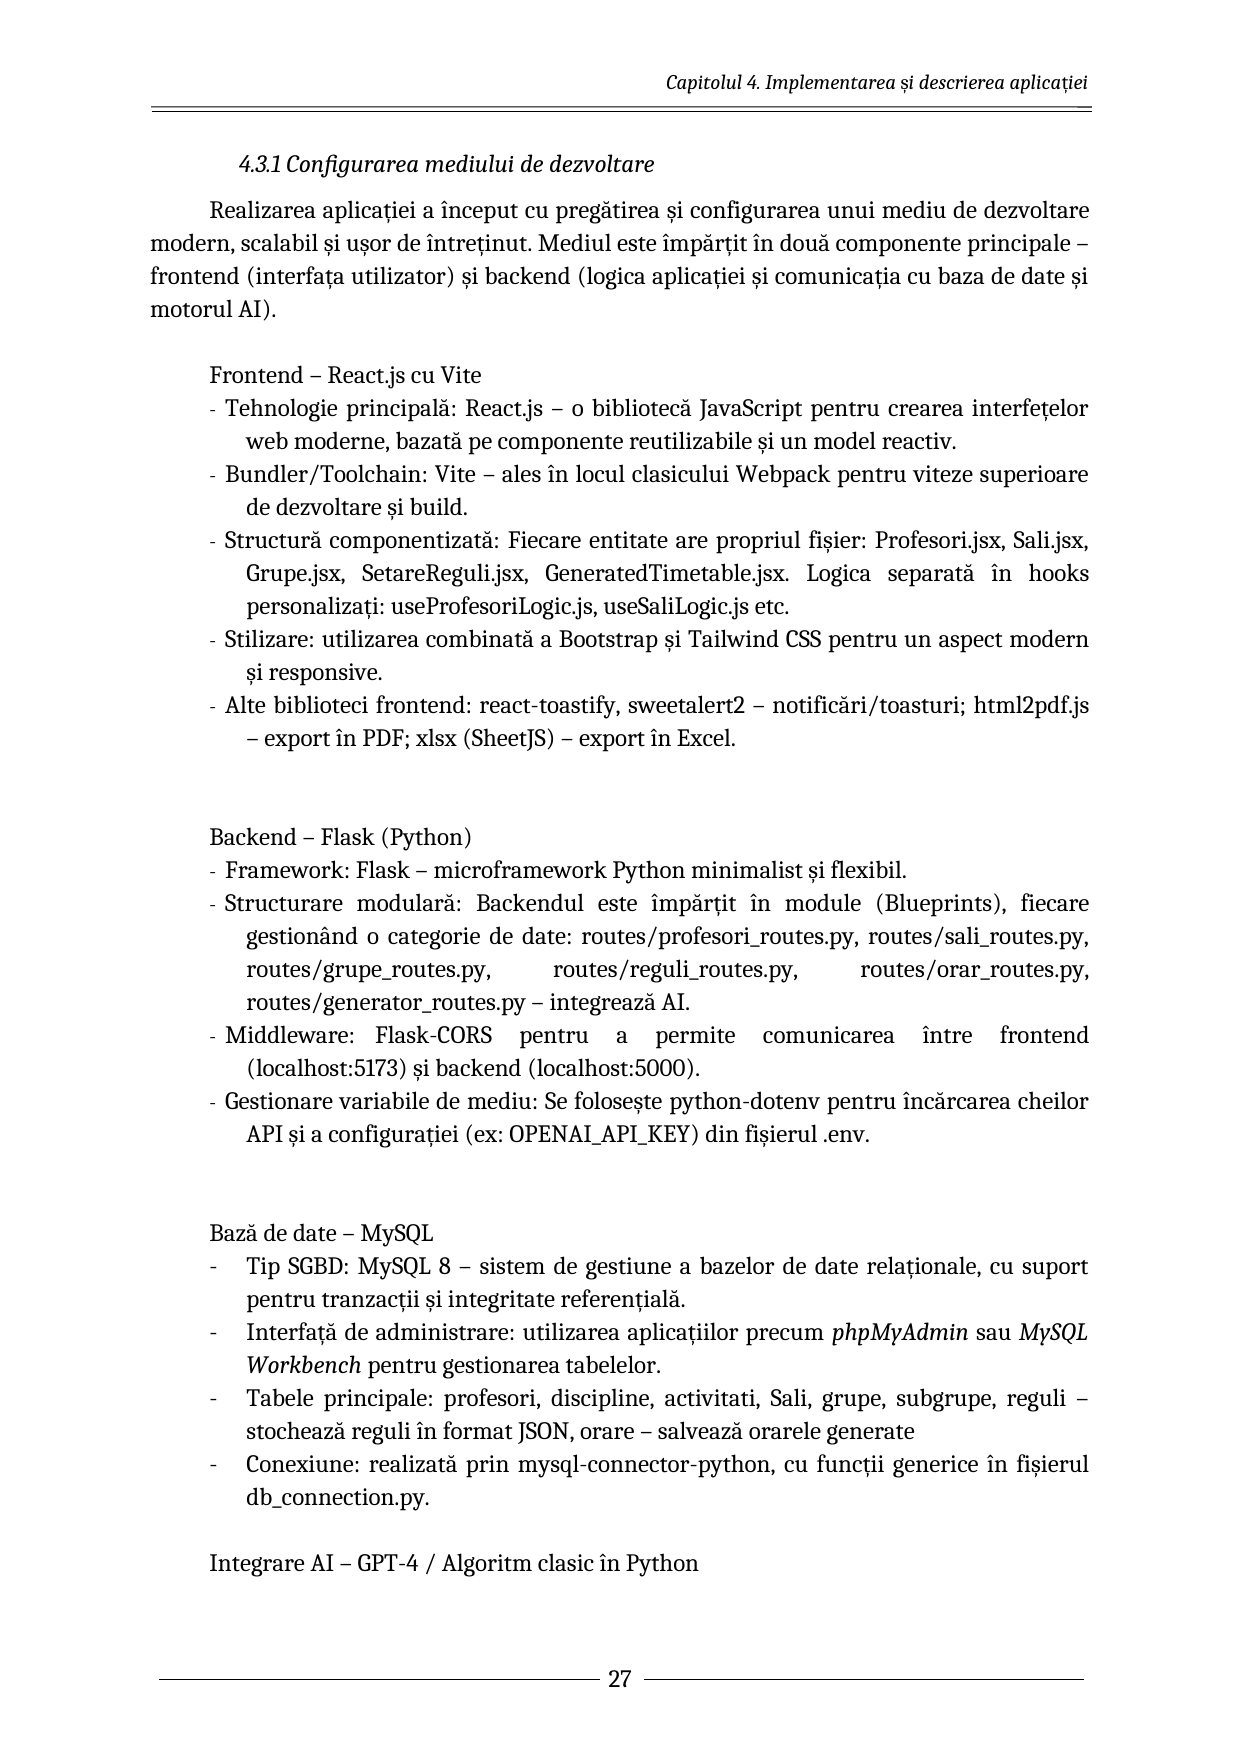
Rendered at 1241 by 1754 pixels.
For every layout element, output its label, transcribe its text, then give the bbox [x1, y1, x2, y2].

list Tehnologie principală: React.js – o bibliotecă JavaScript pentru crearea interfețelor web moderne, bazată pe componente reutilizabile și un model reactiv. [209, 394, 1090, 455]
text Realizarea aplicației a început cu pregătirea și configurarea unui mediu de dezvoltare modern, scalabil și ușor de întreținut. Mediul este împărțit în două componente principale – frontend (interfața utilizator) și backend (logica aplicației și comunicația cu baza de date și motorul AI). [150, 196, 1090, 323]
text Frontend – React.js cu Vite [150, 361, 1090, 389]
list Bundler/Toolchain: Vite – ales în locul clasicului Webpack pentru viteze superioare de dezvoltare și build. [209, 460, 1090, 521]
list Conexiune: realizată prin mysql-connector-python, cu funcții generice în fișierul db_connection.py. [209, 1450, 1090, 1512]
list Gestionare variabile de mediu: Se folosește python-dotenv pentru încărcarea cheilor API și a configurației (ex: OPENAI_API_KEY) din fișierul .env. [209, 1087, 1090, 1149]
list Interfață de administrare: utilizarea aplicațiilor precum phpMyAdmin sau MySQL Workbench pentru gestionarea tabelelor. [209, 1318, 1090, 1380]
list Middleware: Flask-CORS pentru a permite comunicarea între frontend (localhost:5173) și backend (localhost:5000). [209, 1021, 1090, 1083]
list Stilizare: utilizarea combinată a Bootstrap și Tailwind CSS pentru un aspect modern și responsive. [209, 625, 1090, 687]
list Tabele principale: profesori, discipline, activitati, Sali, grupe, subgrupe, reguli – stochează reguli în format JSON, orare – salvează orarele generate [209, 1384, 1090, 1446]
subtitle 4.3.1 Configurarea mediului de dezvoltare [150, 150, 1090, 179]
list Structurare modulară: Backendul este împărțit în module (Blueprints), fiecare gestionând o categorie de date: routes/profesori_routes.py, routes/sali_routes.py, routes/grupe_routes.py, routes/reguli_routes.py, routes/orar_routes.py, routes/generator_routes.py – integrează AI. [209, 889, 1090, 1017]
list Tip SGBD: MySQL 8 – sistem de gestiune a bazelor de date relaționale, cu suport pentru tranzacții și integritate referențială. [209, 1252, 1090, 1314]
text Bază de date – MySQL [150, 1219, 1090, 1248]
list Alte biblioteci frontend: react-toastify, sweetalert2 – notificări/toasturi; html2pdf.js – export în PDF; xlsx (SheetJS) – export în Excel. [209, 691, 1090, 753]
list Structură componentizată: Fiecare entitate are propriul fișier: Profesori.jsx, Sali.jsx, Grupe.jsx, SetareReguli.jsx, GeneratedTimetable.jsx. Logica separată în hooks personalizați: useProfesoriLogic.js, useSaliLogic.js etc. [209, 526, 1090, 621]
list Framework: Flask – microframework Python minimalist și flexibil. [209, 856, 1090, 885]
text Backend – Flask (Python) [150, 823, 1090, 852]
text Integrare AI – GPT-4 / Algoritm clasic în Python [150, 1549, 1090, 1578]
